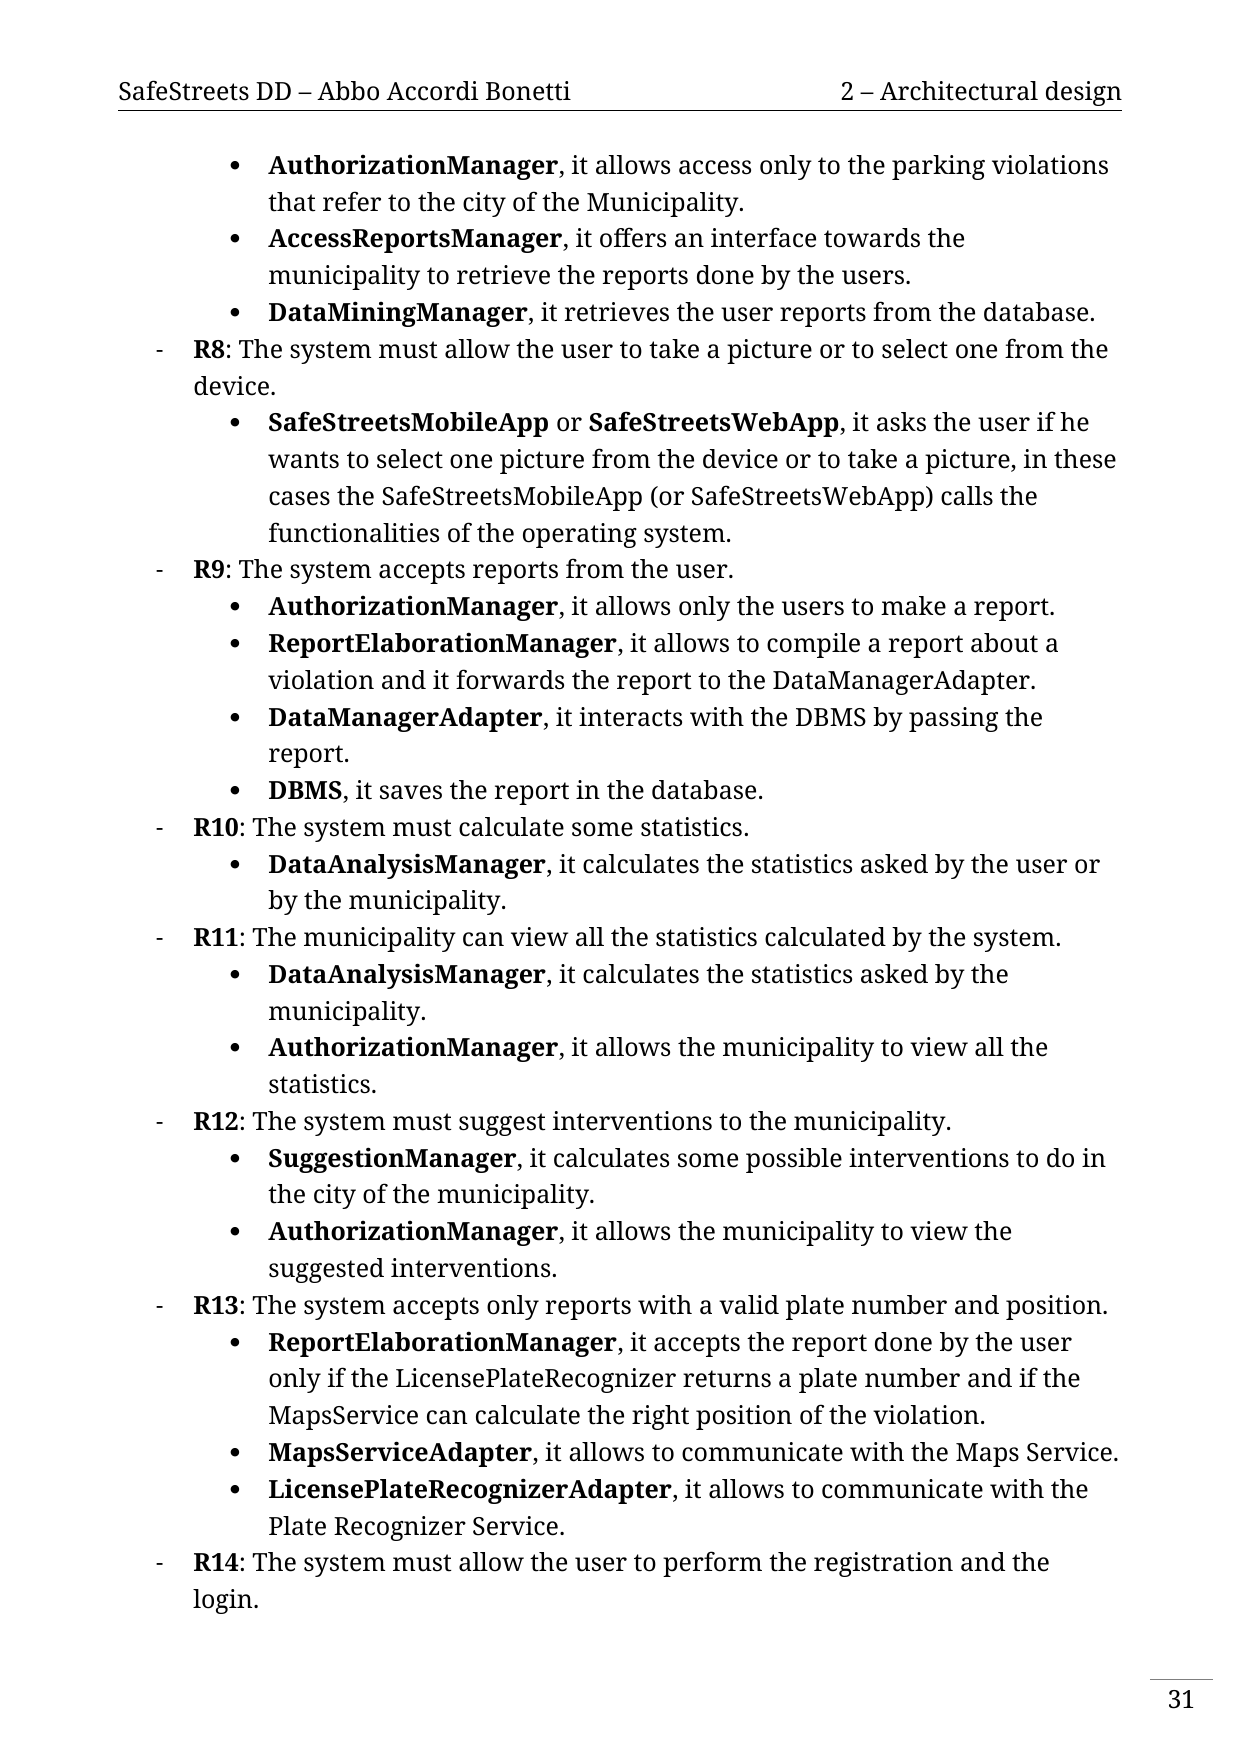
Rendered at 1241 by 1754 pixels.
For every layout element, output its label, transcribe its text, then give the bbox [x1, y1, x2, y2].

list DataAnalysisManager, it calculates the statistics asked by the user or by the municipality. [231, 846, 1122, 917]
list R14: The system must allow the user to perform the registration and the login. [156, 1545, 1122, 1616]
list LicensePlateRecognizerAdapter, it allows to communicate with the Plate Recognizer Service. [231, 1471, 1122, 1542]
list R8: The system must allow the user to take a picture or to select one from the device. [156, 331, 1122, 402]
list AuthorizationManager, it allows the municipality to view all the statistics. [231, 1030, 1122, 1101]
list AuthorizationManager, it allows only the users to make a report. [231, 589, 1122, 623]
list DataMiningManager, it retrieves the user reports from the database. [231, 295, 1122, 329]
list R10: The system must calculate some statistics. [156, 809, 1122, 843]
list DBMS, it saves the report in the database. [231, 773, 1122, 807]
list R11: The municipality can view all the statistics calculated by the system. [156, 920, 1122, 954]
list DataManagerAdapter, it interacts with the DBMS by passing the report. [231, 699, 1122, 770]
list DataAnalysisManager, it calculates the statistics asked by the municipality. [231, 957, 1122, 1027]
list SuggestionManager, it calculates some possible interventions to do in the city of the municipality. [231, 1140, 1122, 1211]
list R13: The system accepts only reports with a valid plate number and position. [156, 1287, 1122, 1322]
list MapsServiceAdapter, it allows to communicate with the Maps Service. [231, 1434, 1122, 1469]
list ReportElaborationManager, it accepts the report done by the user only if the LicensePlateRecognizer returns a plate number and if the MapsService can calculate the right position of the violation. [231, 1324, 1122, 1432]
list AccessReportsManager, it offers an interface towards the municipality to retrieve the reports done by the users. [231, 221, 1122, 292]
list SafeStreetsMobileApp or SafeStreetsWebApp, it asks the user if he wants to select one picture from the device or to take a picture, in these cases the SafeStreetsMobileApp (or SafeStreetsWebApp) calls the functionalities of the operating system. [231, 405, 1122, 549]
list AuthorizationManager, it allows the municipality to view the suggested interventions. [231, 1214, 1122, 1285]
list ReportElaborationManager, it allows to compile a report about a violation and it forwards the report to the DataManagerAdapter. [231, 626, 1122, 696]
list R12: The system must suggest interventions to the municipality. [156, 1104, 1122, 1138]
list R9: The system accepts reports from the user. [156, 552, 1122, 586]
list AuthorizationManager, it allows access only to the parking violations that refer to the city of the Municipality. [231, 148, 1122, 218]
